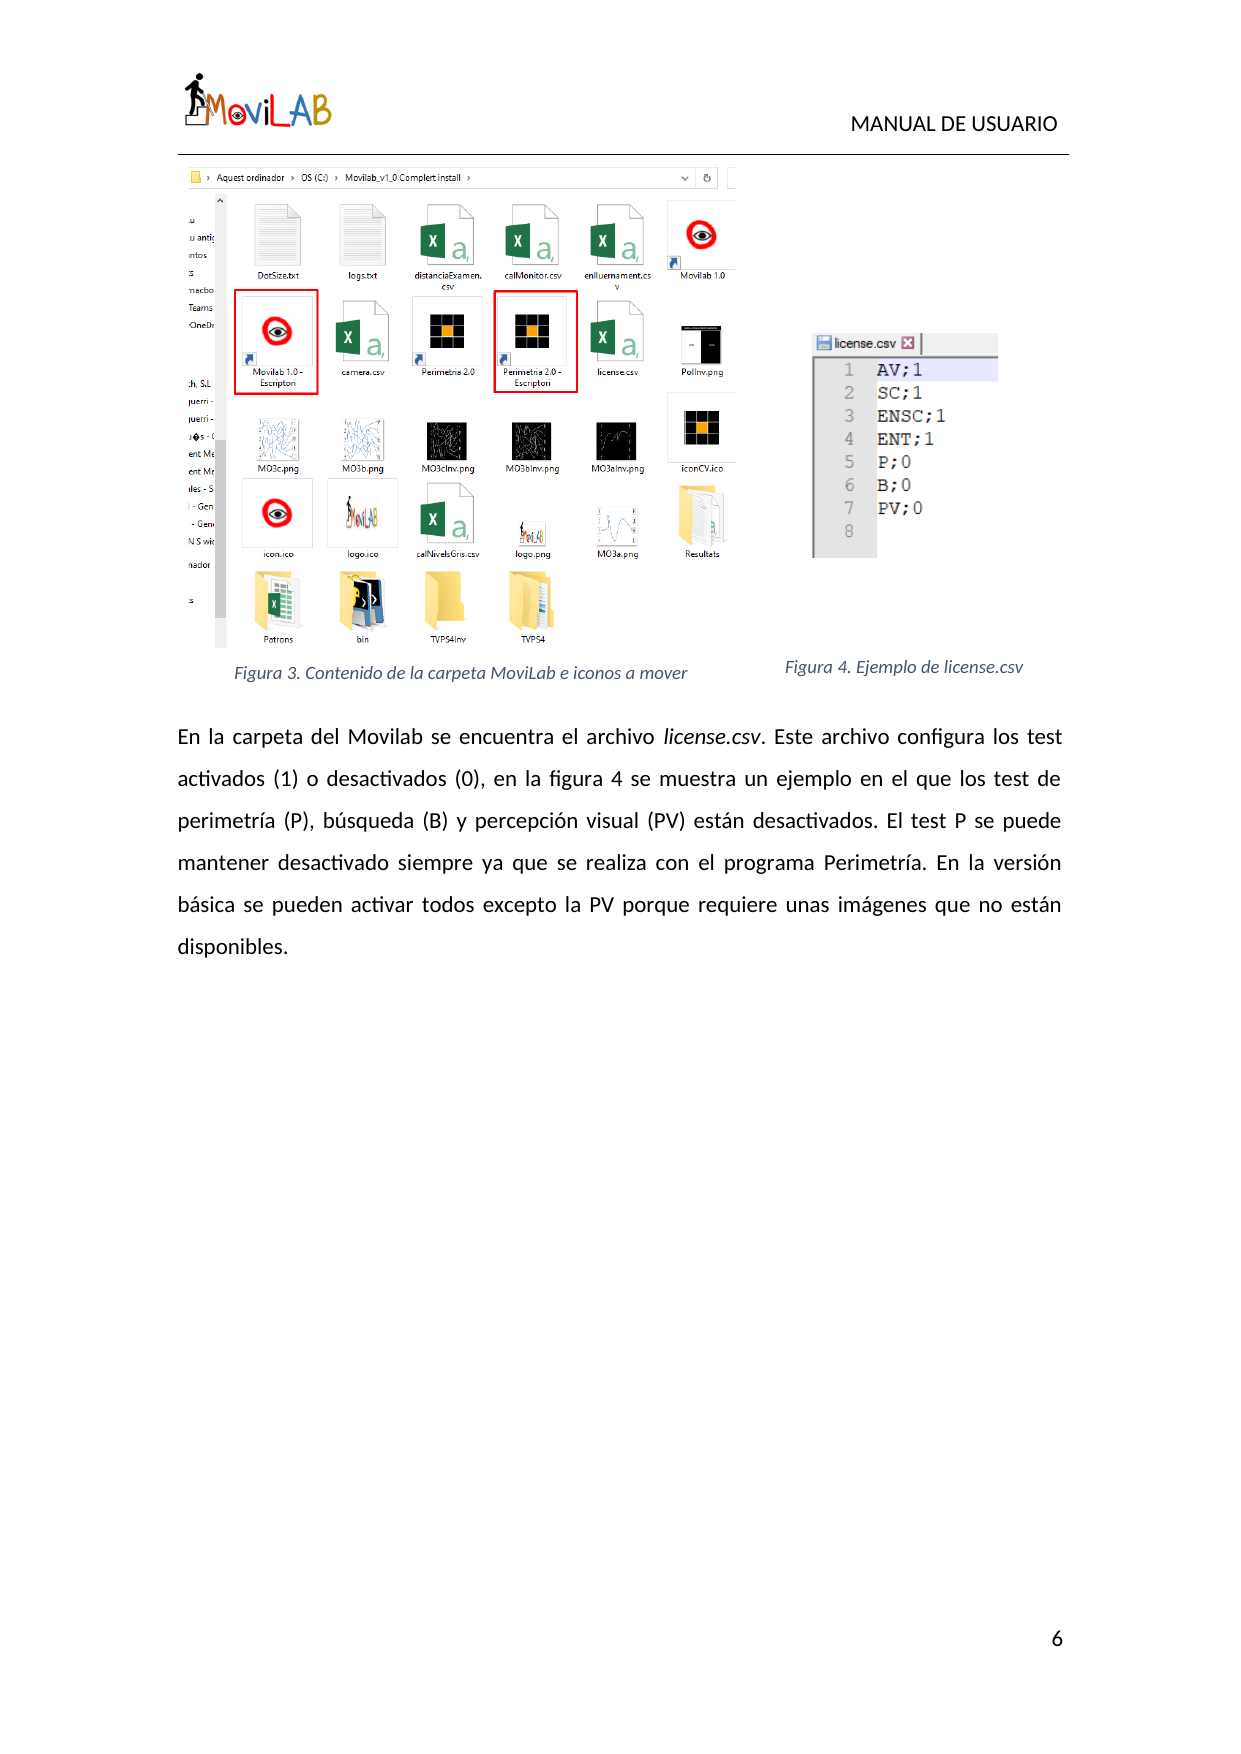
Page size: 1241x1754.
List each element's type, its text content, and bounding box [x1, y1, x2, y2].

table_header Figura 3. Contenido de la carpeta MoviLab e iconos a mover [177, 166, 747, 722]
picture [811, 333, 999, 558]
picture [177, 73, 343, 132]
picture [188, 165, 736, 648]
table_header Figura 4. Ejemplo de license.csv [747, 166, 1063, 722]
text En la carpeta del Movilab se encuentra el archivo license.csv. Este archivo configura los test activados (1) o desactivados (0), en la figura 4 se muestra un ejemplo en el que los test de perimetría (P), búsqueda (B) y percepción visual (PV) están desactivados. El test P se puede mantener desactivado siempre ya que se realiza con el programa Perimetría. En la versión básica se pueden activar todos excepto la PV porque requiere unas imágenes que no están disponibles. [177, 722, 1063, 960]
